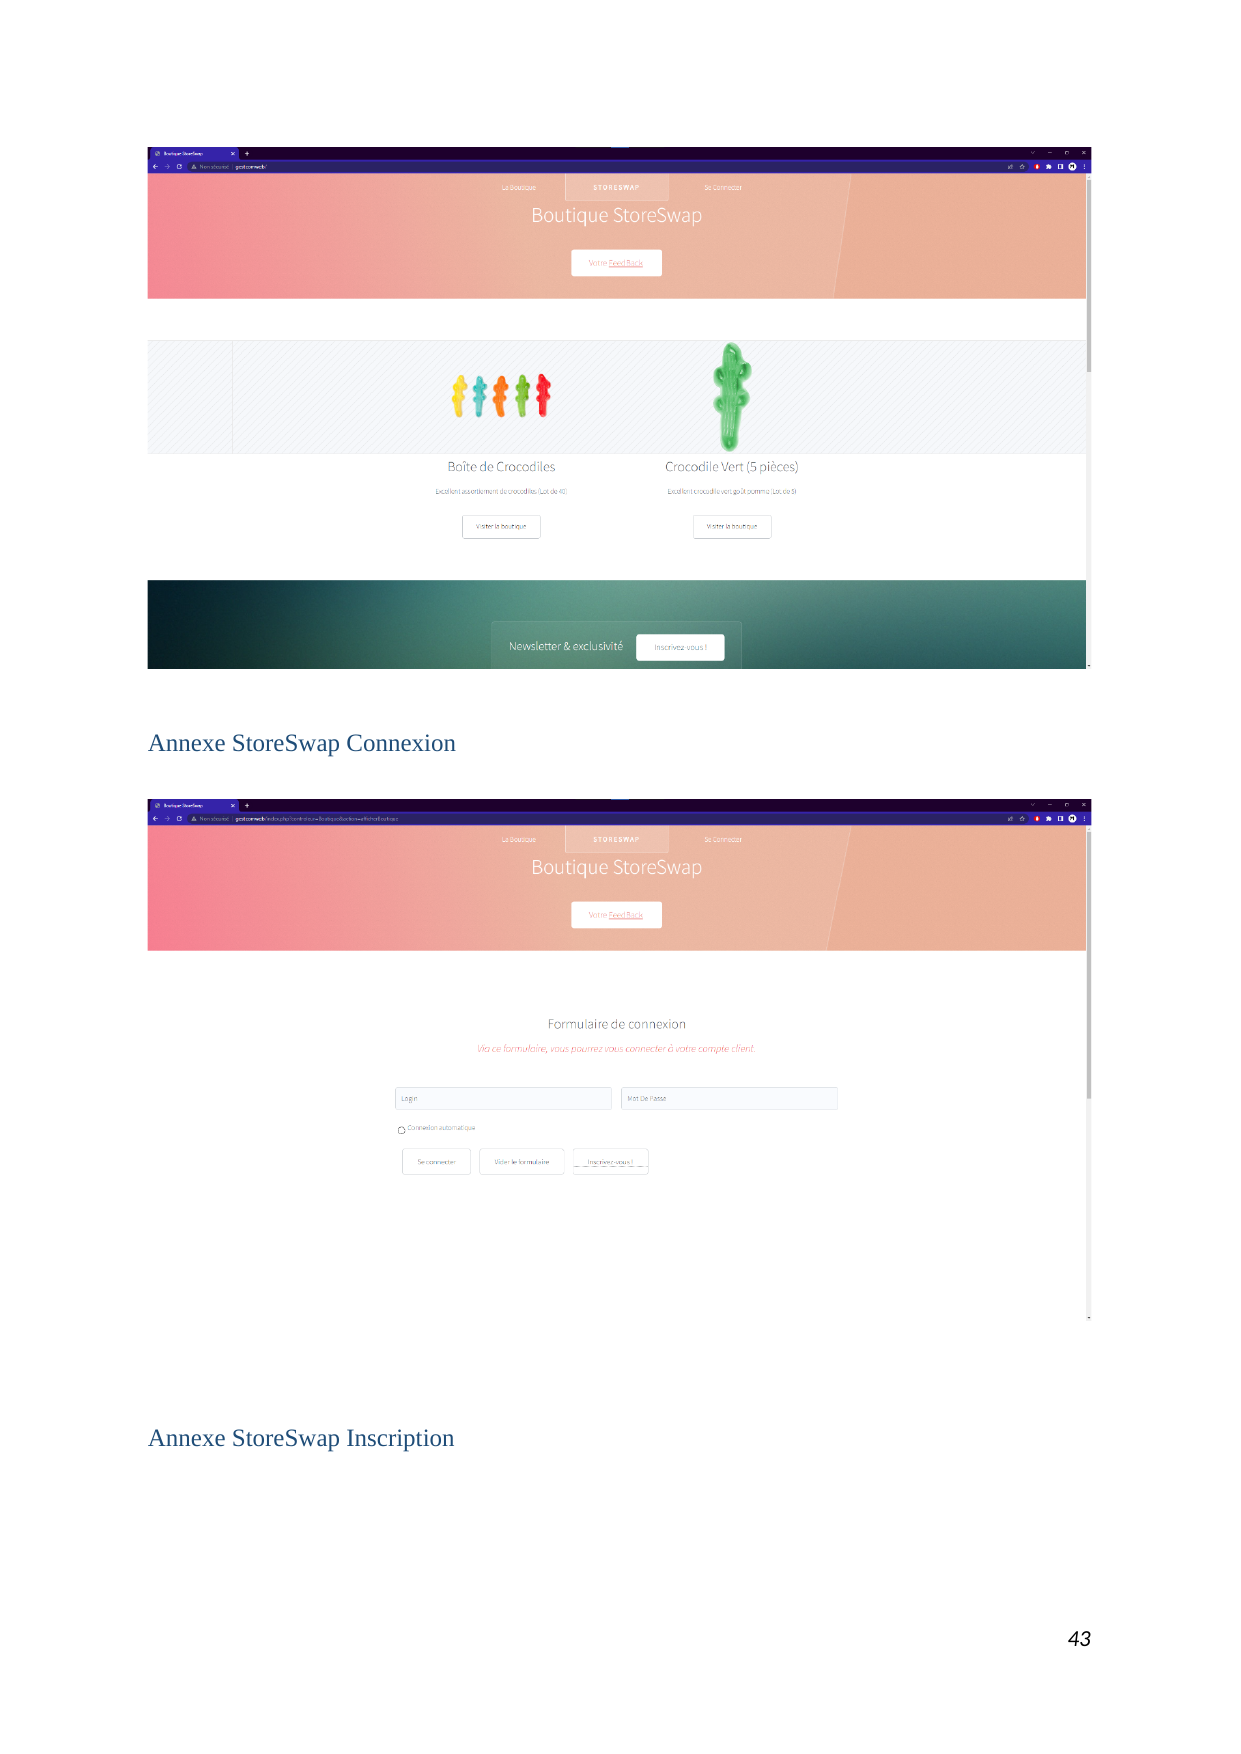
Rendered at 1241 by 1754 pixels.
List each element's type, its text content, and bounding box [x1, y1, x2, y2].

subtitle Annexe StoreSwap Connexion [148, 728, 1093, 757]
picture [147, 799, 1092, 1321]
subtitle Annexe StoreSwap Inscription [148, 1423, 1093, 1452]
picture [147, 147, 1092, 669]
